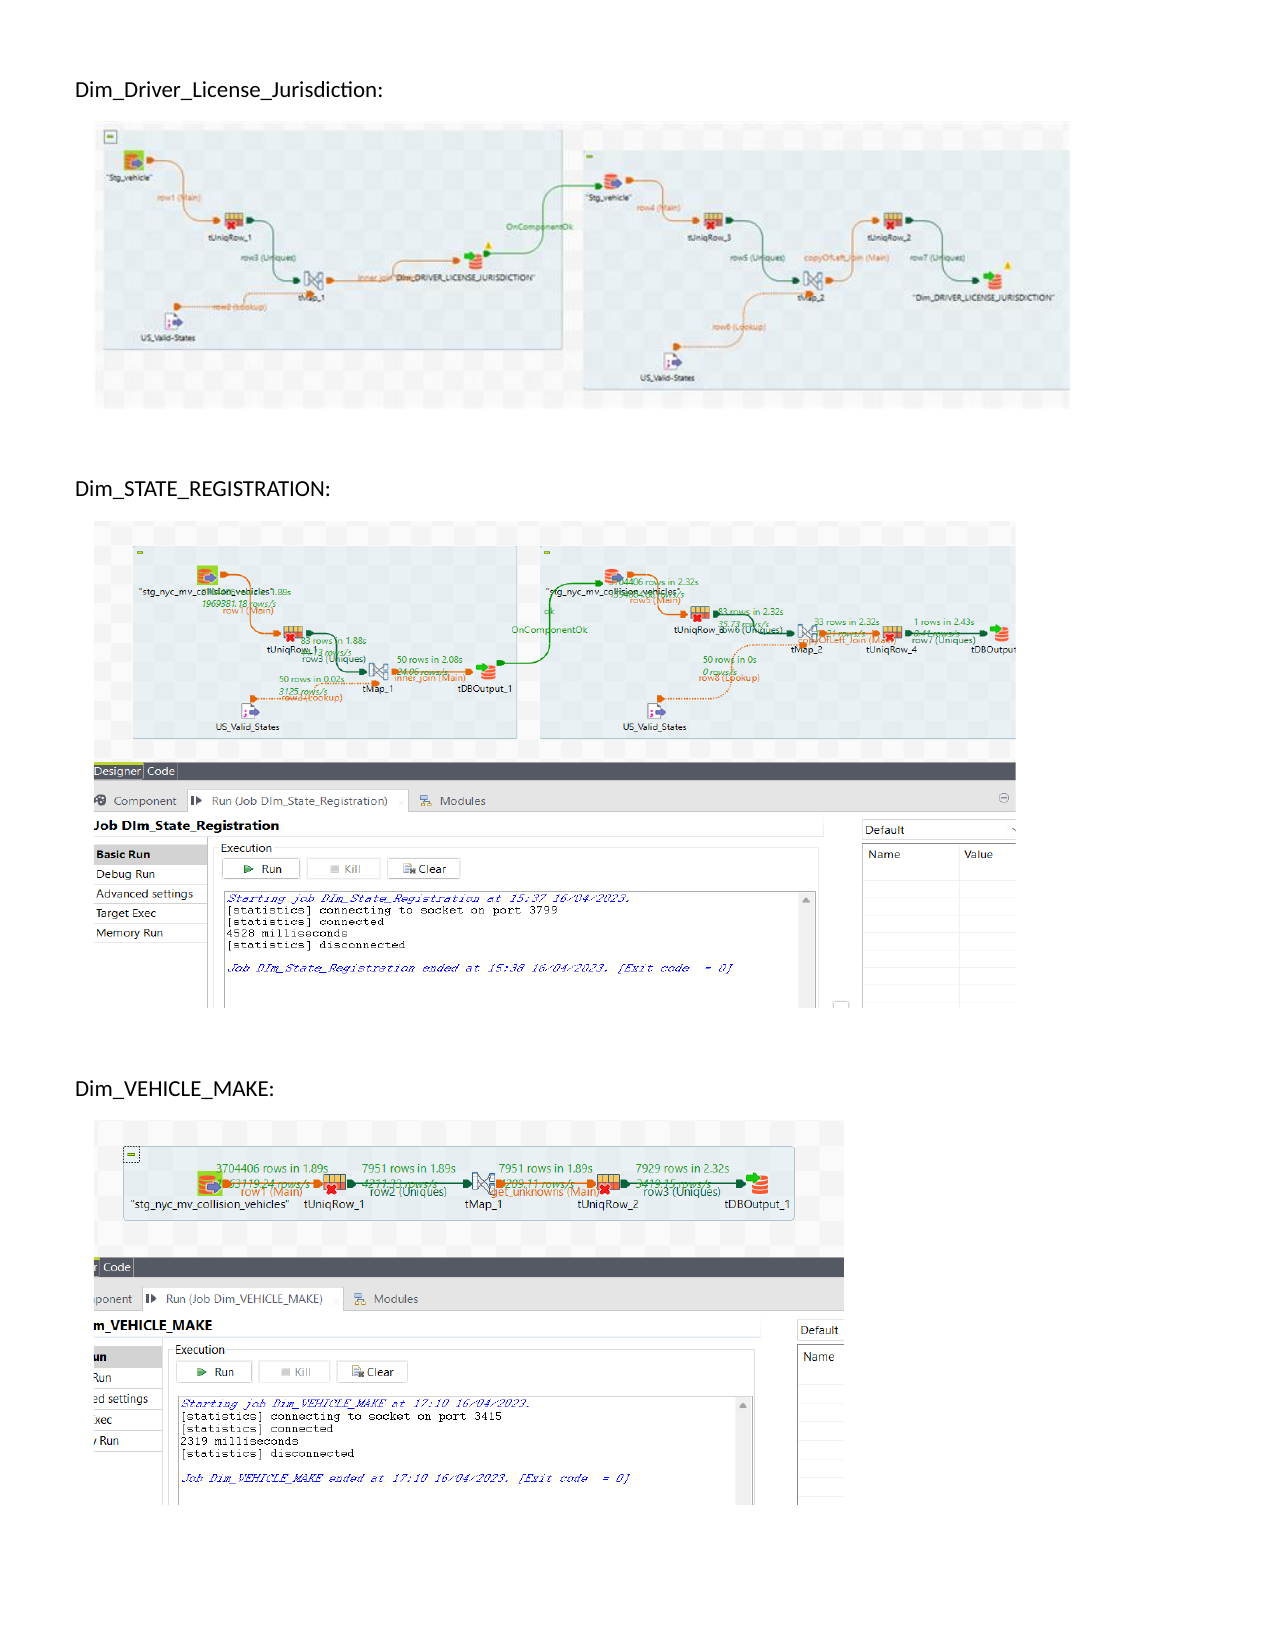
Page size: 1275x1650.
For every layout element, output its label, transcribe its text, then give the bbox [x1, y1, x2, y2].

text Dim_STATE_REGISTRATION: [75, 474, 1200, 502]
text Dim_Driver_License_Jurisdiction: [75, 75, 1200, 103]
text Dim_VEHICLE_MAKE: [75, 1074, 1200, 1102]
